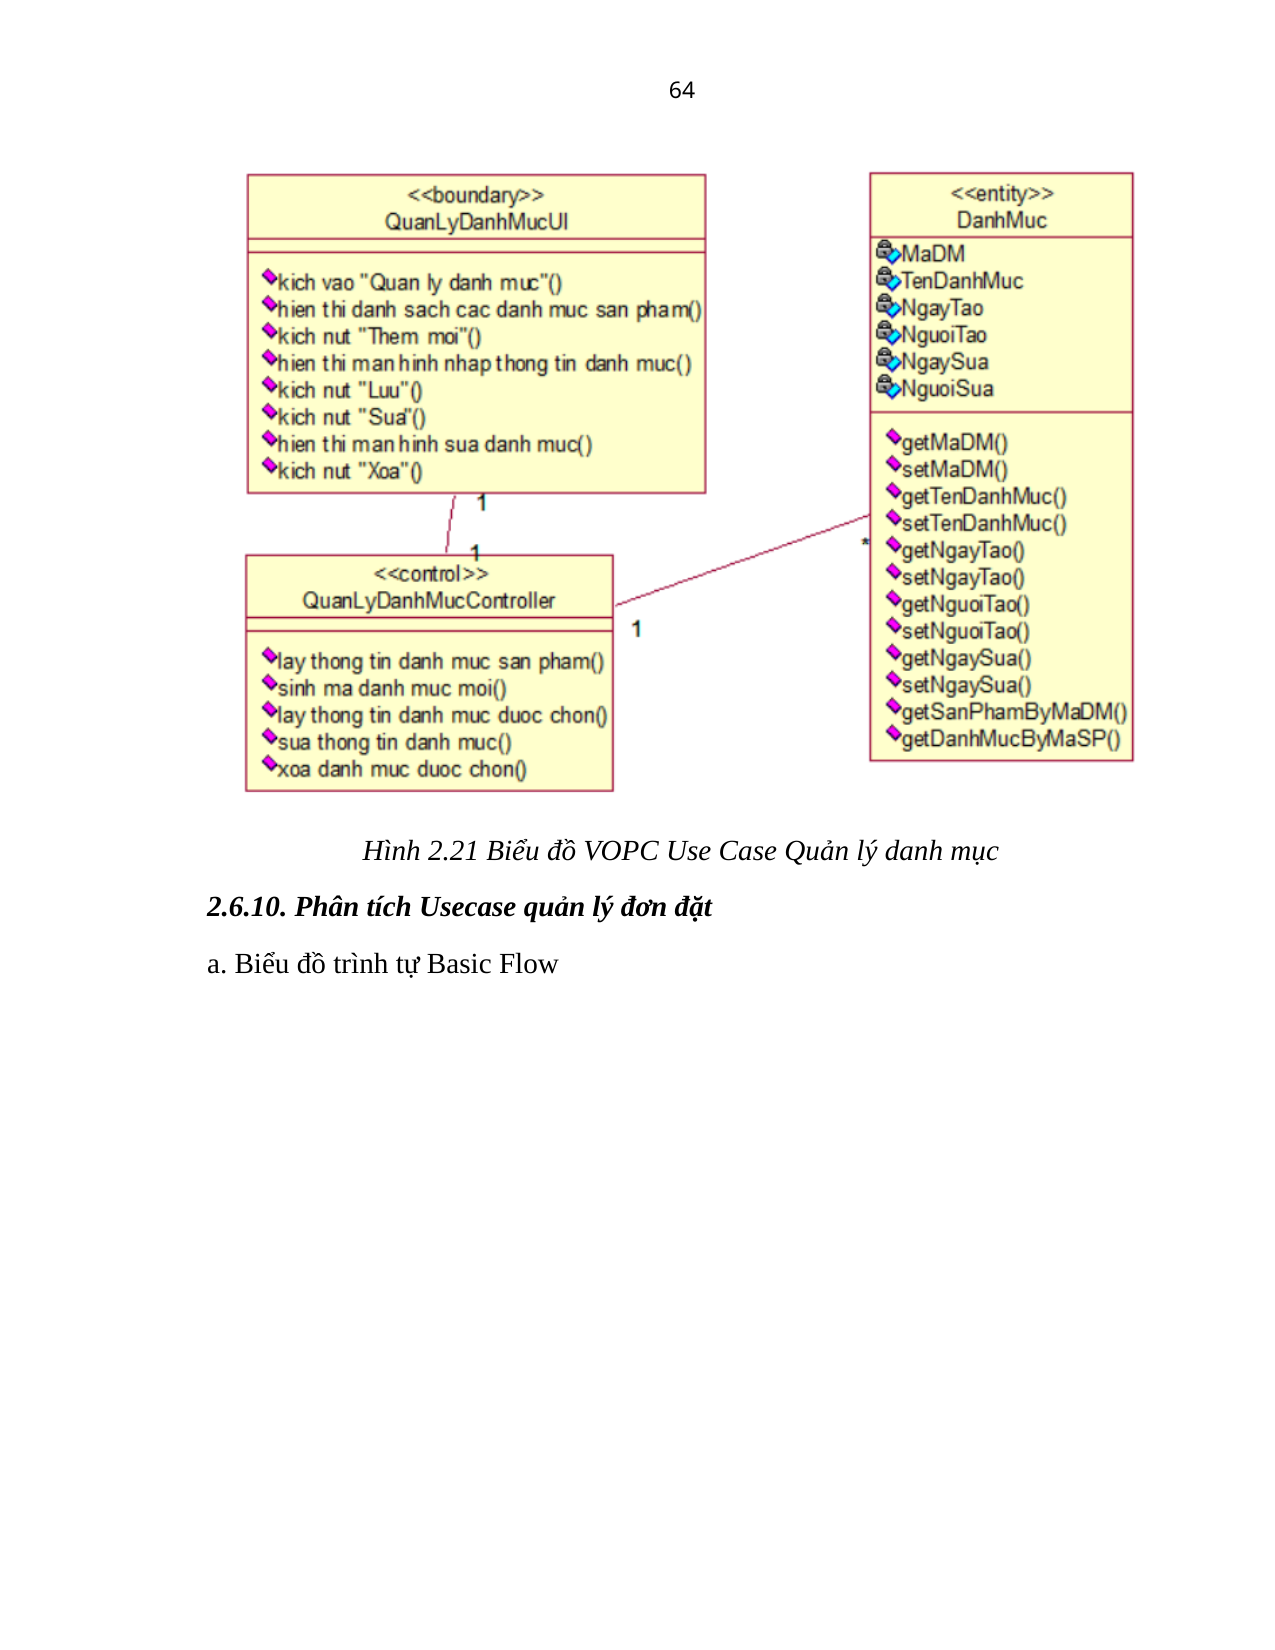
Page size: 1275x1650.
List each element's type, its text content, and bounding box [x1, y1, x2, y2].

text a. Biểu đồ trình tự Basic Flow [207, 946, 1157, 979]
text Hình 2.21 Biểu đồ VOPC Use Case Quản lý danh mục [207, 833, 1157, 866]
picture [206, 147, 1182, 811]
subtitle 2.6.10. Phân tích Usecase quản lý đơn đặt [207, 889, 1157, 923]
